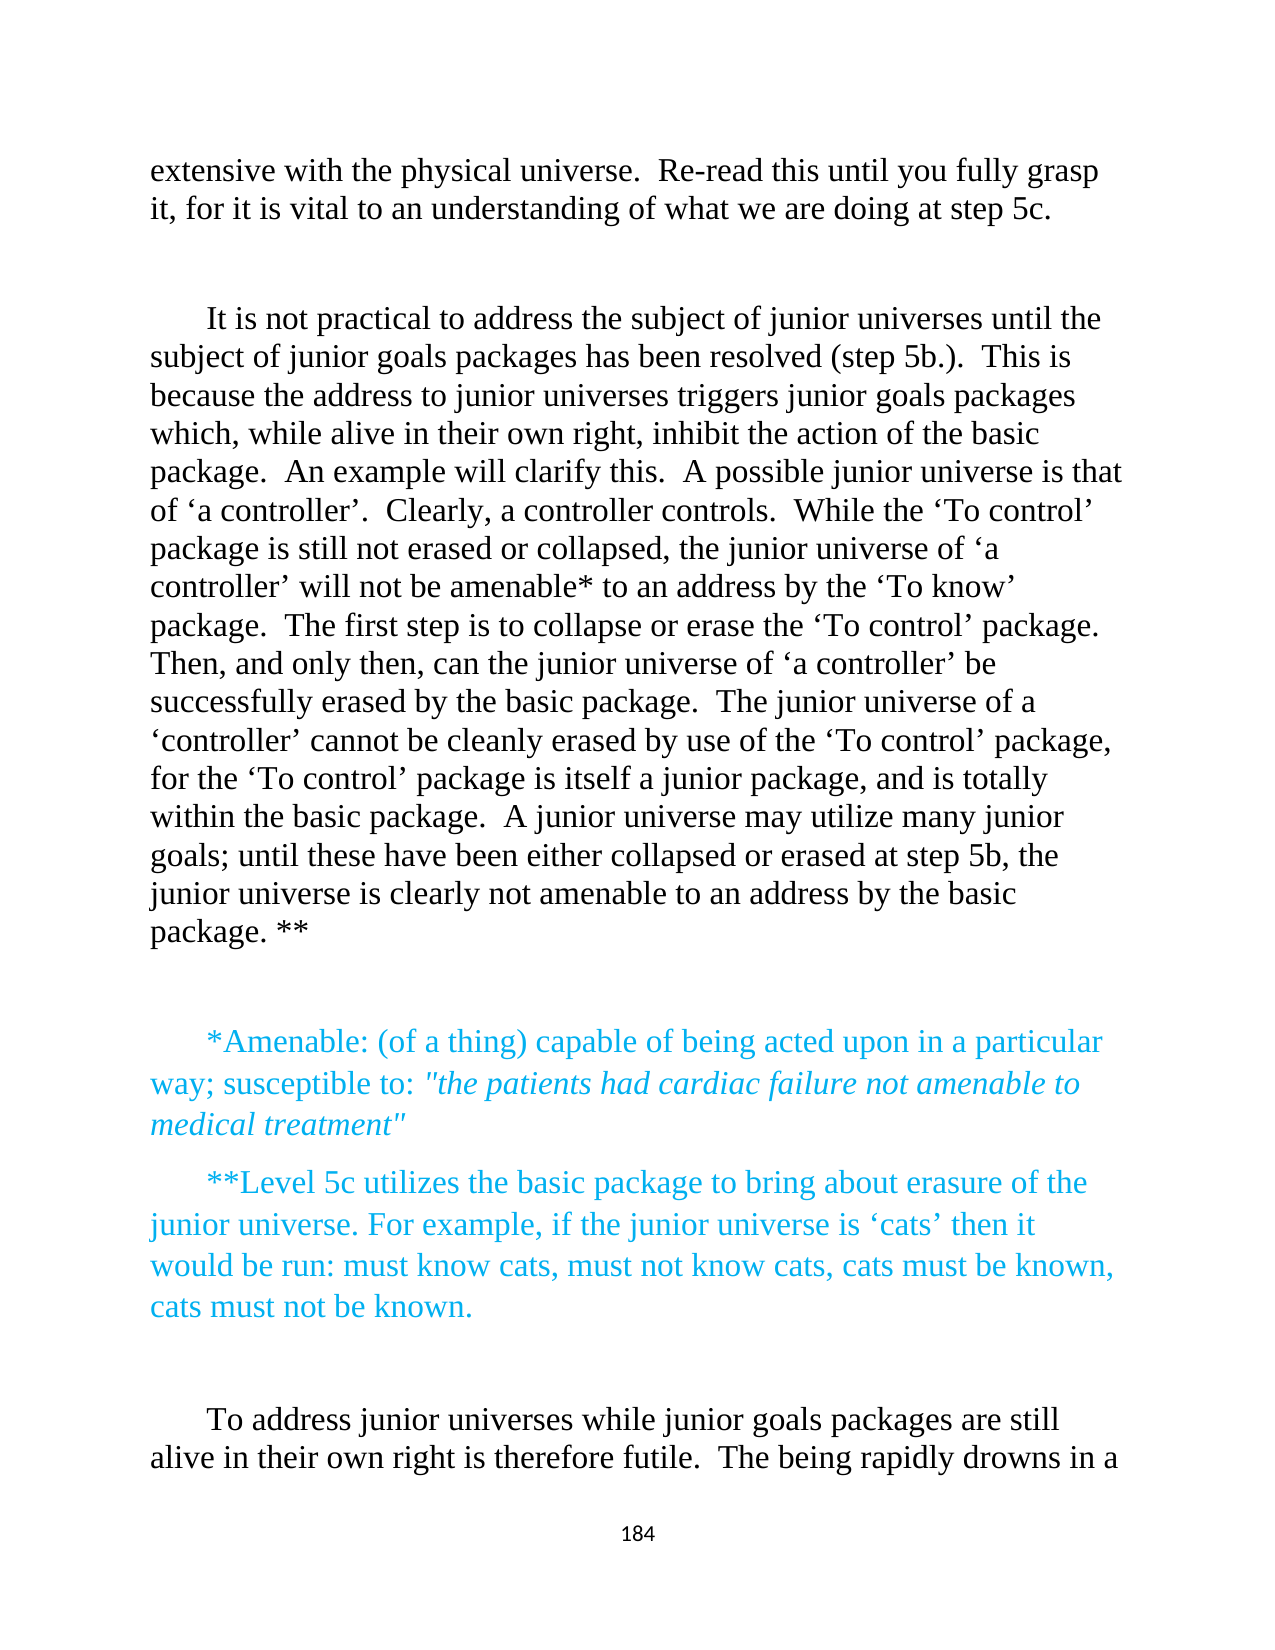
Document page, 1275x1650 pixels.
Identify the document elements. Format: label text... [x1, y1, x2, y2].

text *Amenable: (of a thing) capable of being acted upon in a particular way; susceptible to: "the patients had cardiac failure not amenable to medical treatment" [150, 1022, 1125, 1143]
text **Level 5c utilizes the basic package to bring about erasure of the junior universe. For example, if the junior universe is ‘cats’ then it would be run: must know cats, must not know cats, cats must be known, cats must not be known. [150, 1162, 1125, 1325]
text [150, 150, 1125, 227]
text It is not practical to address the subject of junior universes until the subject of junior goals packages has been resolved (step 5b.). This is because the address to junior universes triggers junior goals packages which, while alive in their own right, inhibit the action of the basic package. An example will clarify this. A possible junior universe is that of ‘a controller’. Clearly, a controller controls. While the ‘To control’ package is still not erased or collapsed, the junior universe of ‘a controller’ will not be amenable* to an address by the ‘To know’ package. The first step is to collapse or erase the ‘To control’ package. Then, and only then, can the junior universe of ‘a controller’ be successfully erased by the basic package. The junior universe of a ‘controller’ cannot be cleanly erased by use of the ‘To control’ package, for the ‘To control’ package is itself a junior package, and is totally within the basic package. A junior universe may utilize many junior goals; until these have been either collapsed or erased at step 5b, the junior universe is clearly not amenable to an address by the basic package. ** [150, 298, 1125, 950]
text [150, 1399, 1125, 1476]
